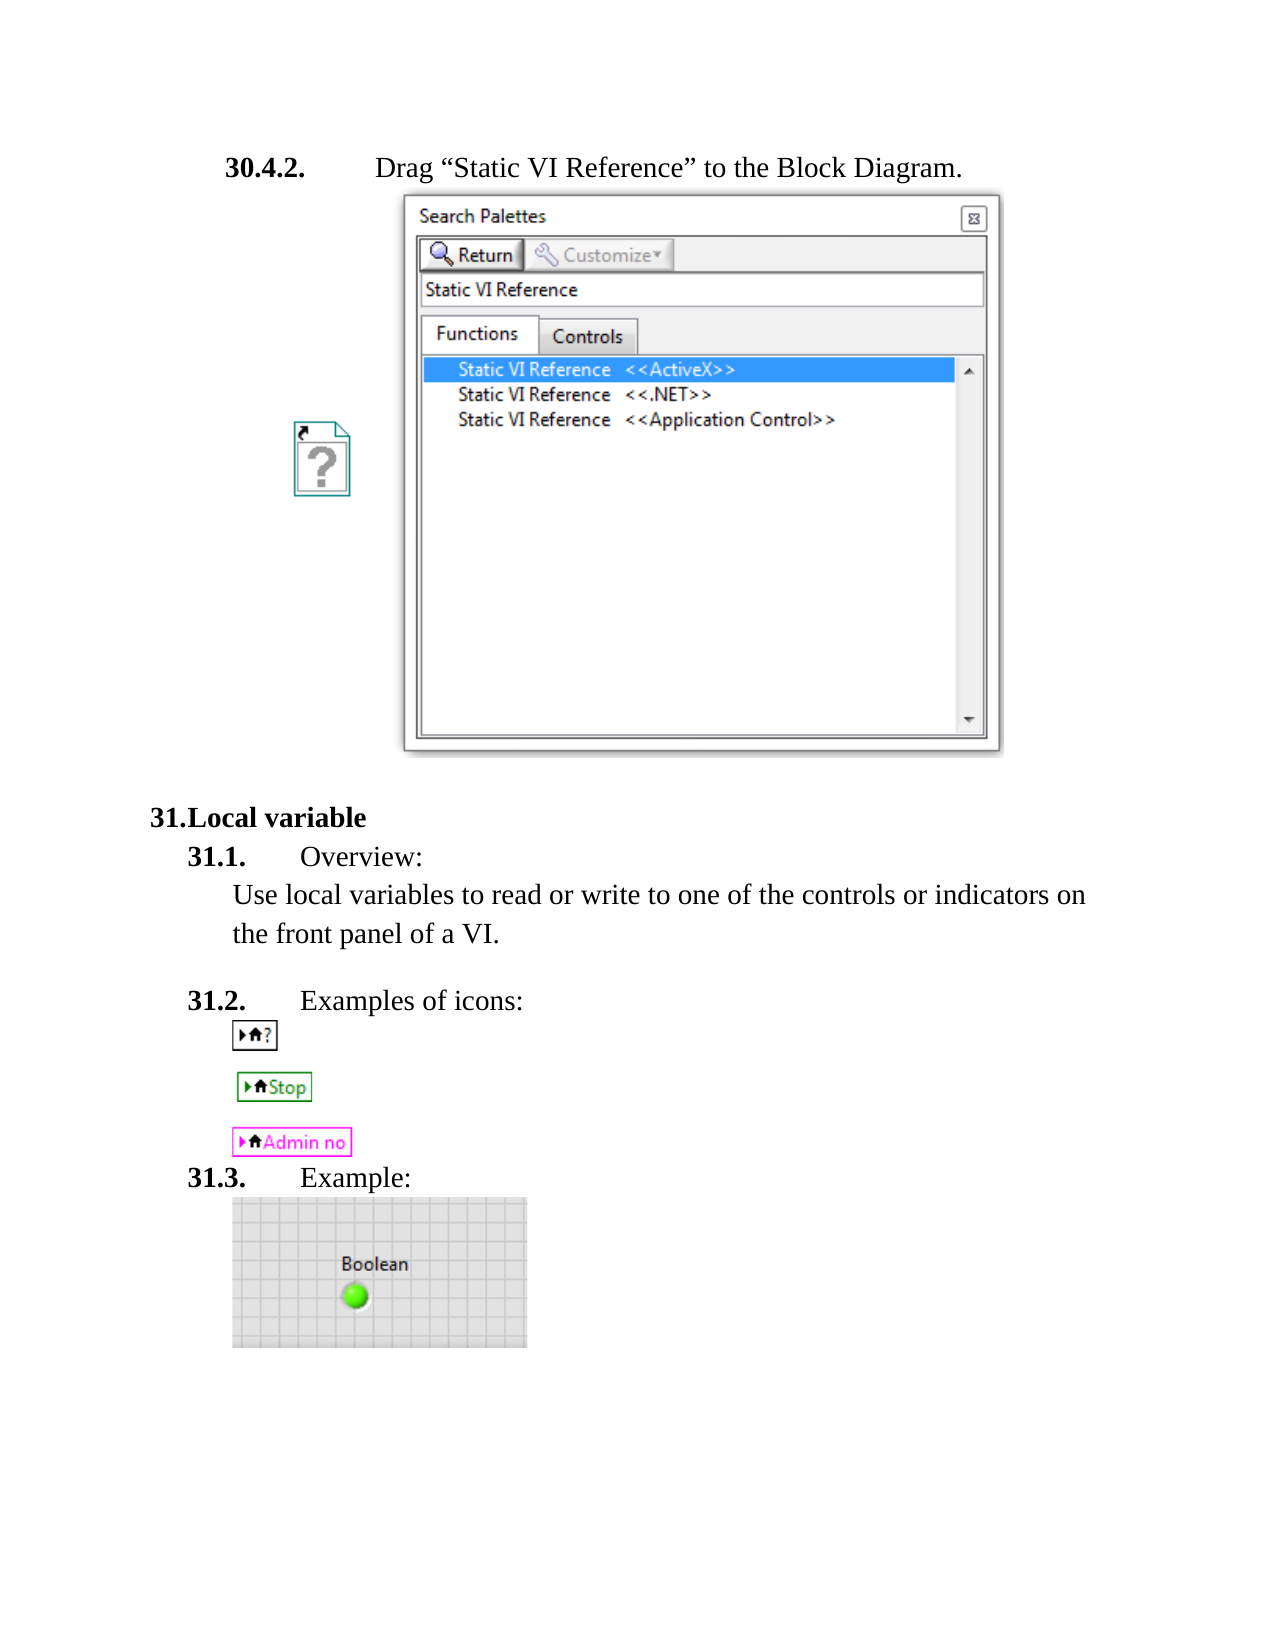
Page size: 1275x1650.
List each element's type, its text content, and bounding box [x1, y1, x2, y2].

picture [232, 1197, 528, 1348]
picture [277, 187, 1004, 758]
list Examples of icons: [187, 983, 1125, 1157]
picture [232, 1054, 313, 1102]
list Overview: Use local variables to read or write to one of the controls or indicators on the front panel of a VI. [187, 839, 1125, 979]
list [187, 1160, 1125, 1386]
picture [232, 1020, 278, 1051]
picture [232, 1105, 377, 1157]
list Local variable [150, 800, 1125, 834]
